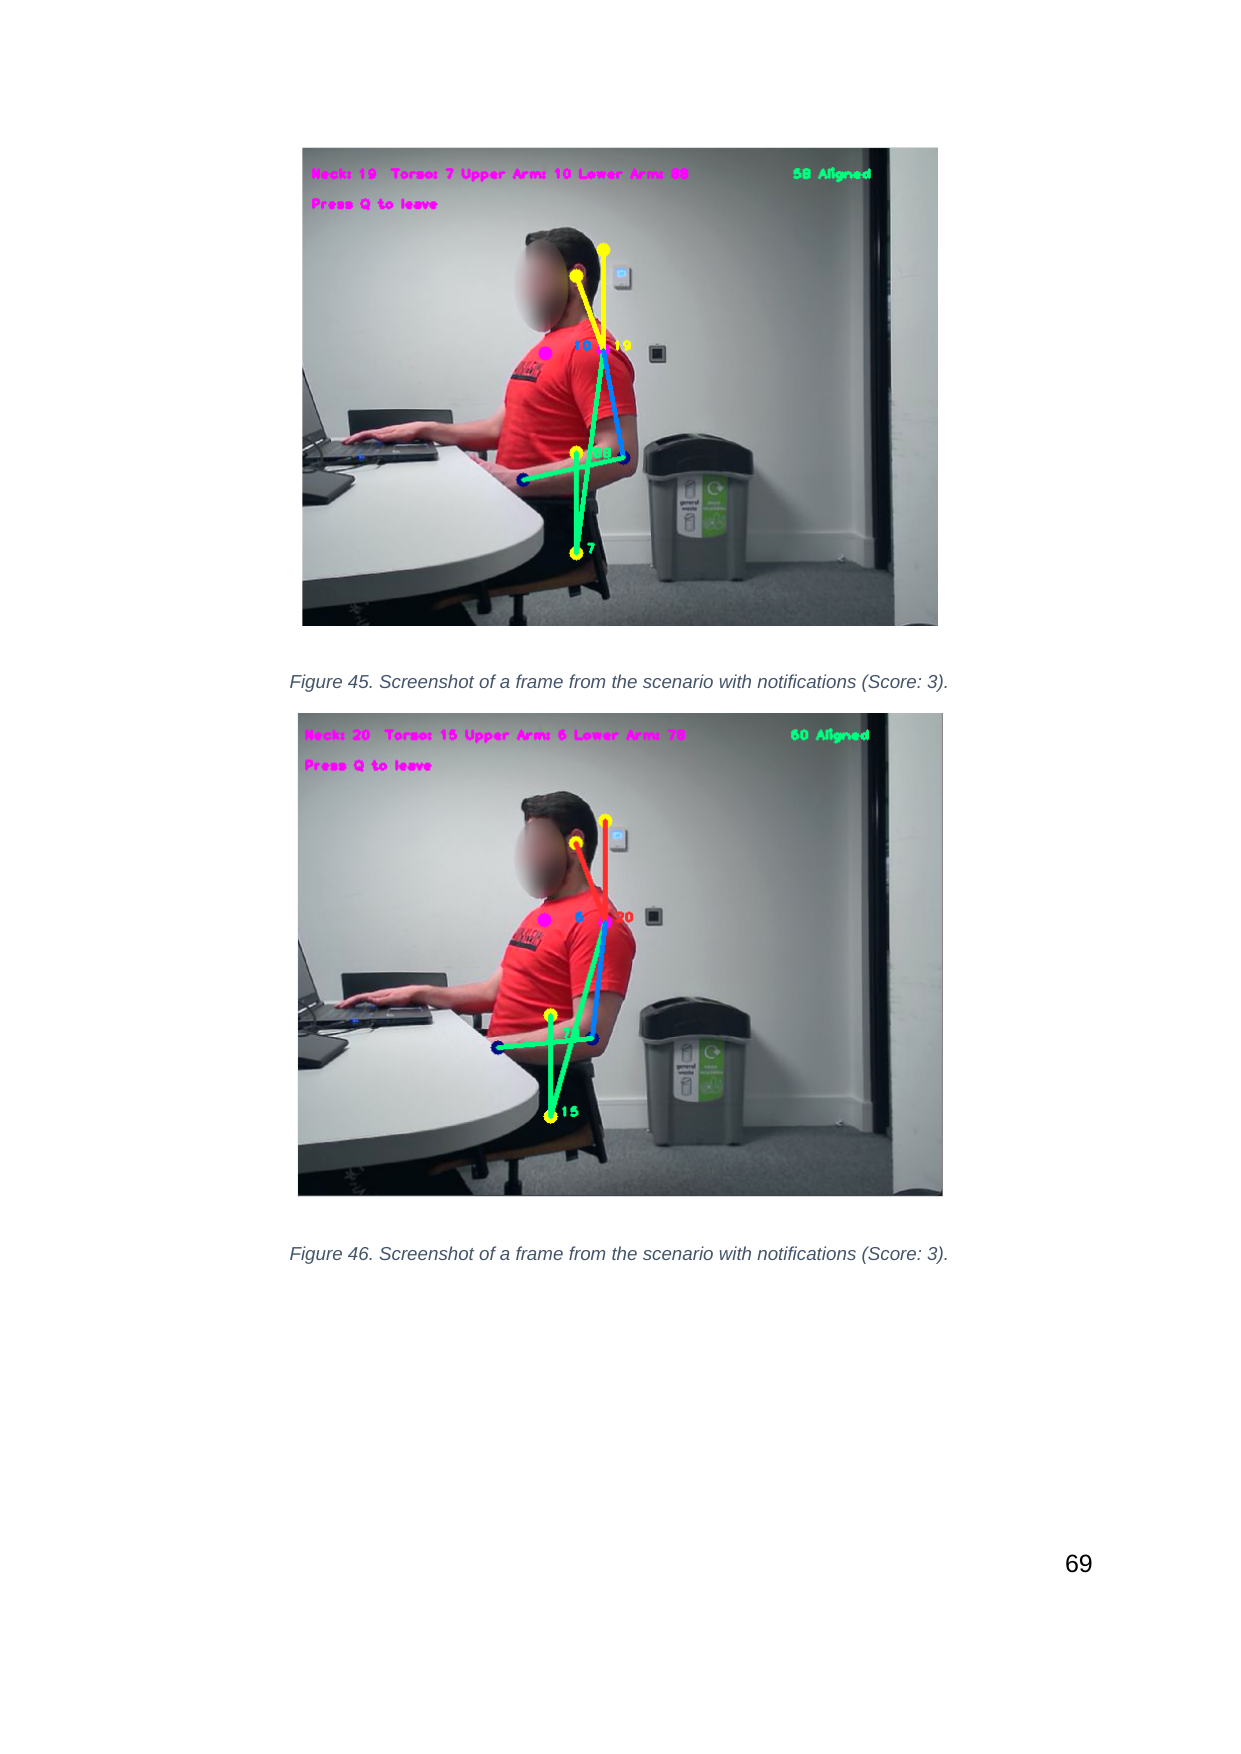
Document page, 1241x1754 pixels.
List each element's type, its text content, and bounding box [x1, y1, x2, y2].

picture [302, 147, 938, 626]
picture [297, 713, 943, 1197]
text Figure 45. Screenshot of a frame from the scenario with notifications (Score: 3). [148, 671, 1092, 693]
text Figure 46. Screenshot of a frame from the scenario with notifications (Score: 3). [148, 1242, 1092, 1264]
